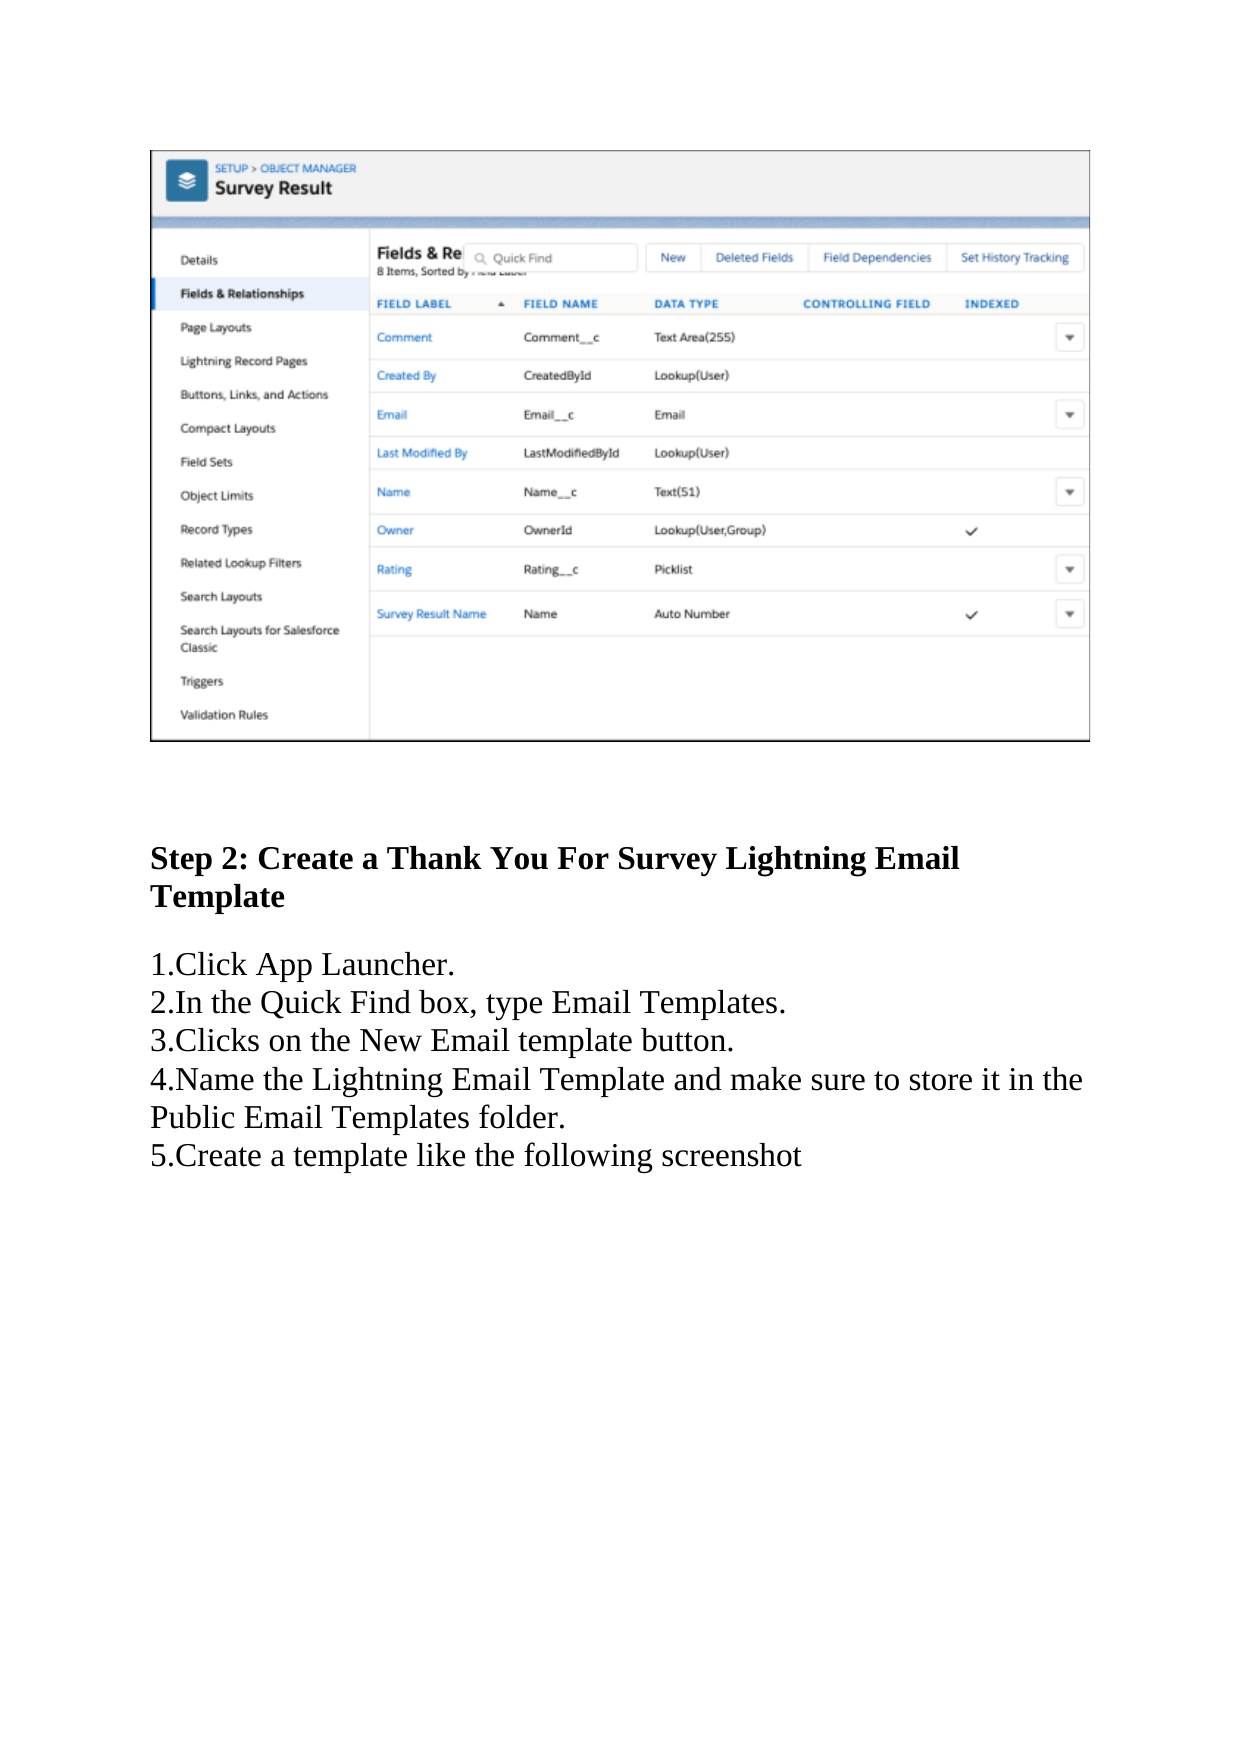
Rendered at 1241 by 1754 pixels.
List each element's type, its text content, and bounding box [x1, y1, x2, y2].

text 1.Click App Launcher. 2.In the Quick Find box, type Email Templates. 3.Clicks on the New Email template button. 4.Name the Lightning Email Template and make sure to store it in the Public Email Templates folder. 5.Create a template like the following screenshot [150, 944, 1090, 1174]
text Step 2: Create a Thank You For Survey Lightning Email Template [150, 838, 1090, 915]
picture [150, 150, 1091, 742]
